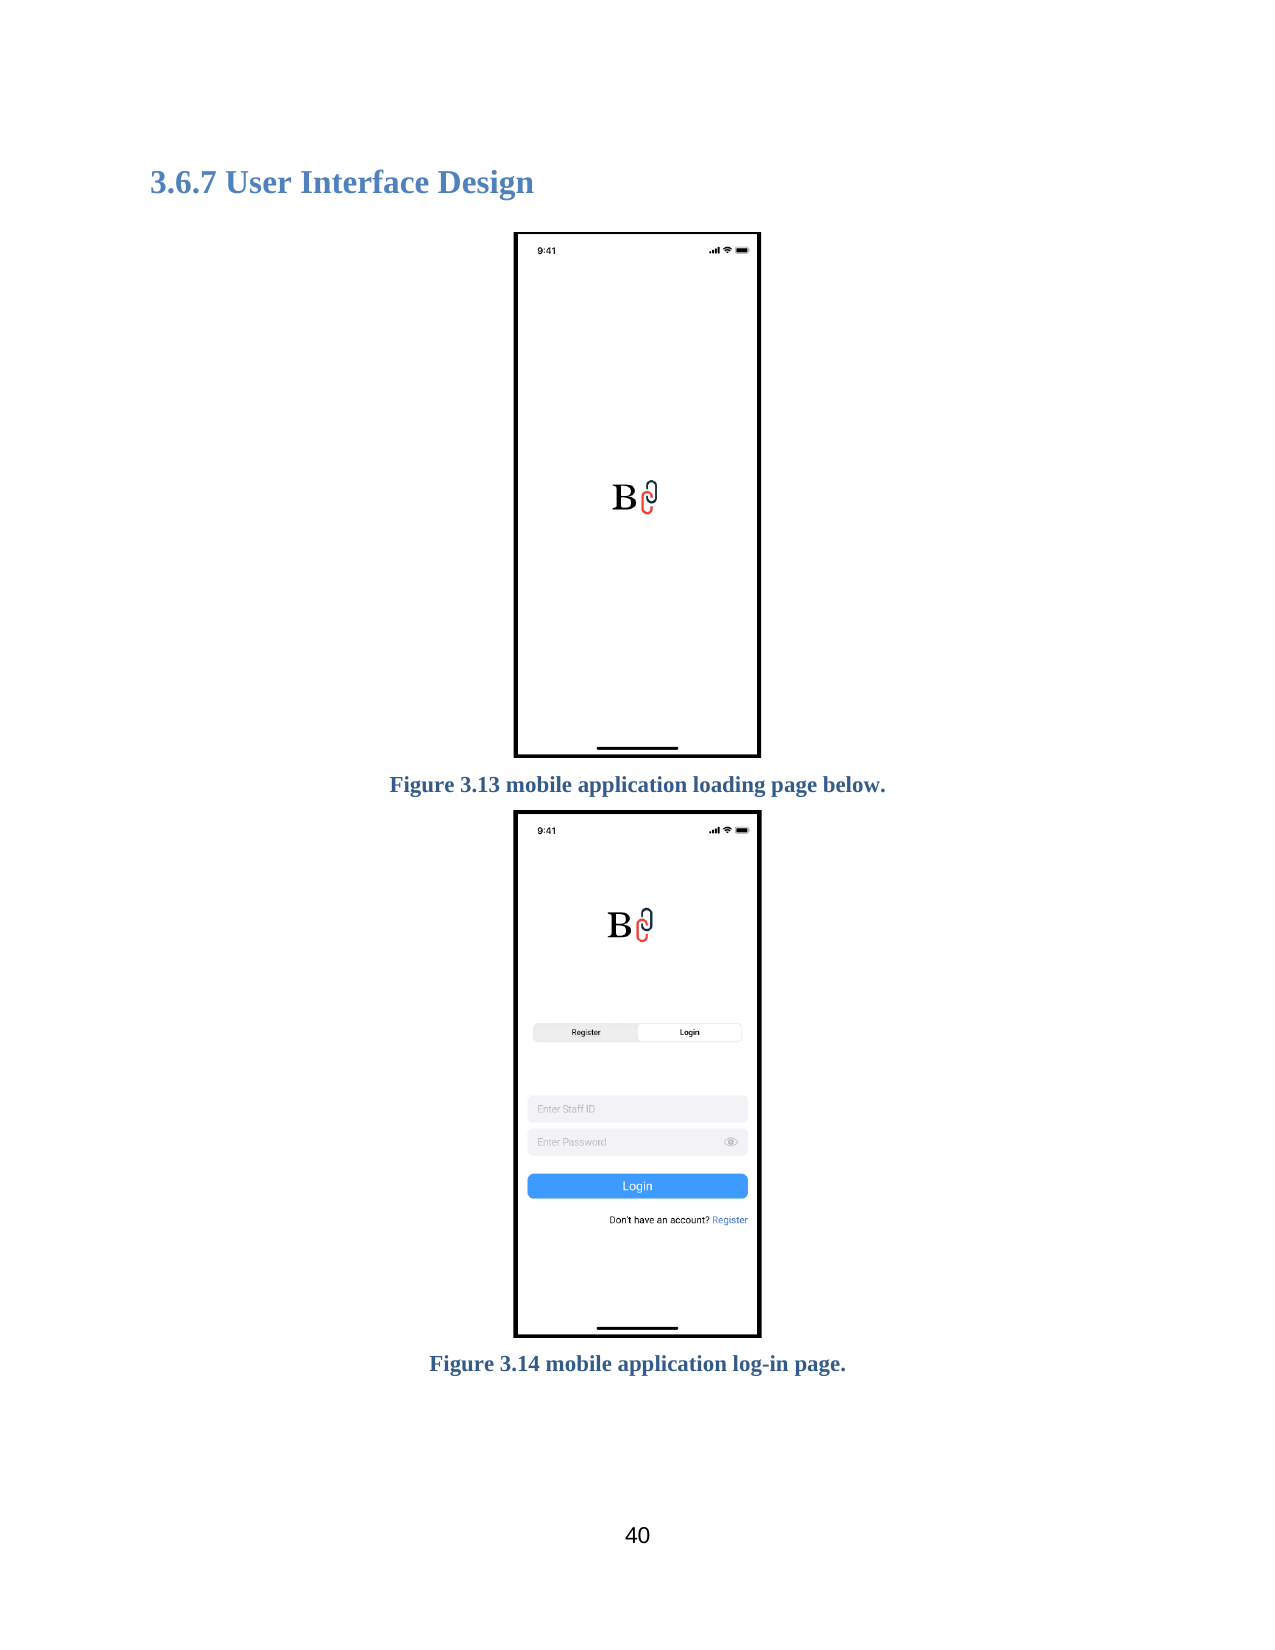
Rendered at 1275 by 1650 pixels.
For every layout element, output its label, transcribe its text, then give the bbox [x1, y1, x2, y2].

picture [513, 810, 762, 1338]
text Figure 3.14 mobile application log-in page. [150, 1350, 1125, 1377]
subtitle 3.6.7 User Interface Design [150, 162, 1102, 201]
text Figure 3.13 mobile application loading page below. [150, 771, 1125, 797]
picture [513, 232, 762, 758]
